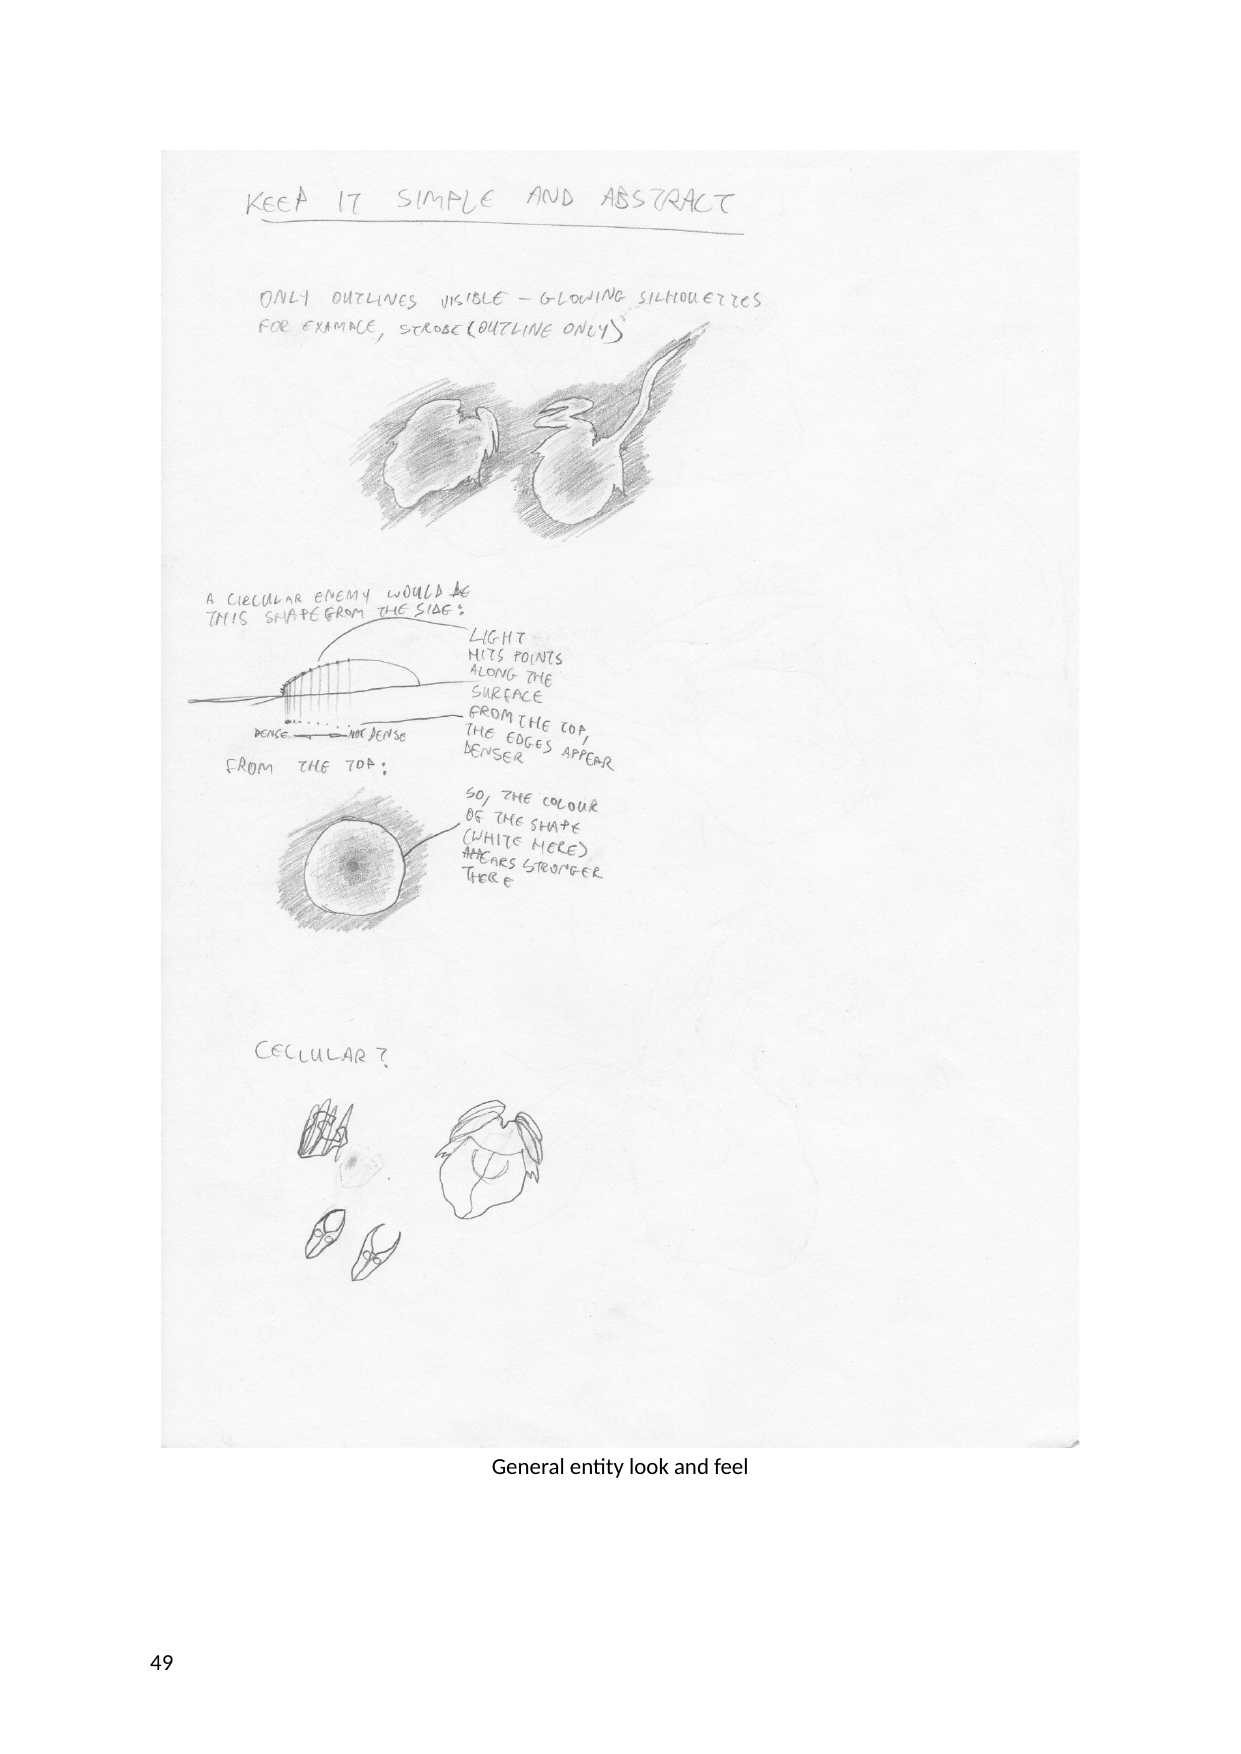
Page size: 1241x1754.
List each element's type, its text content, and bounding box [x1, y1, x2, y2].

picture [160, 150, 1080, 1448]
